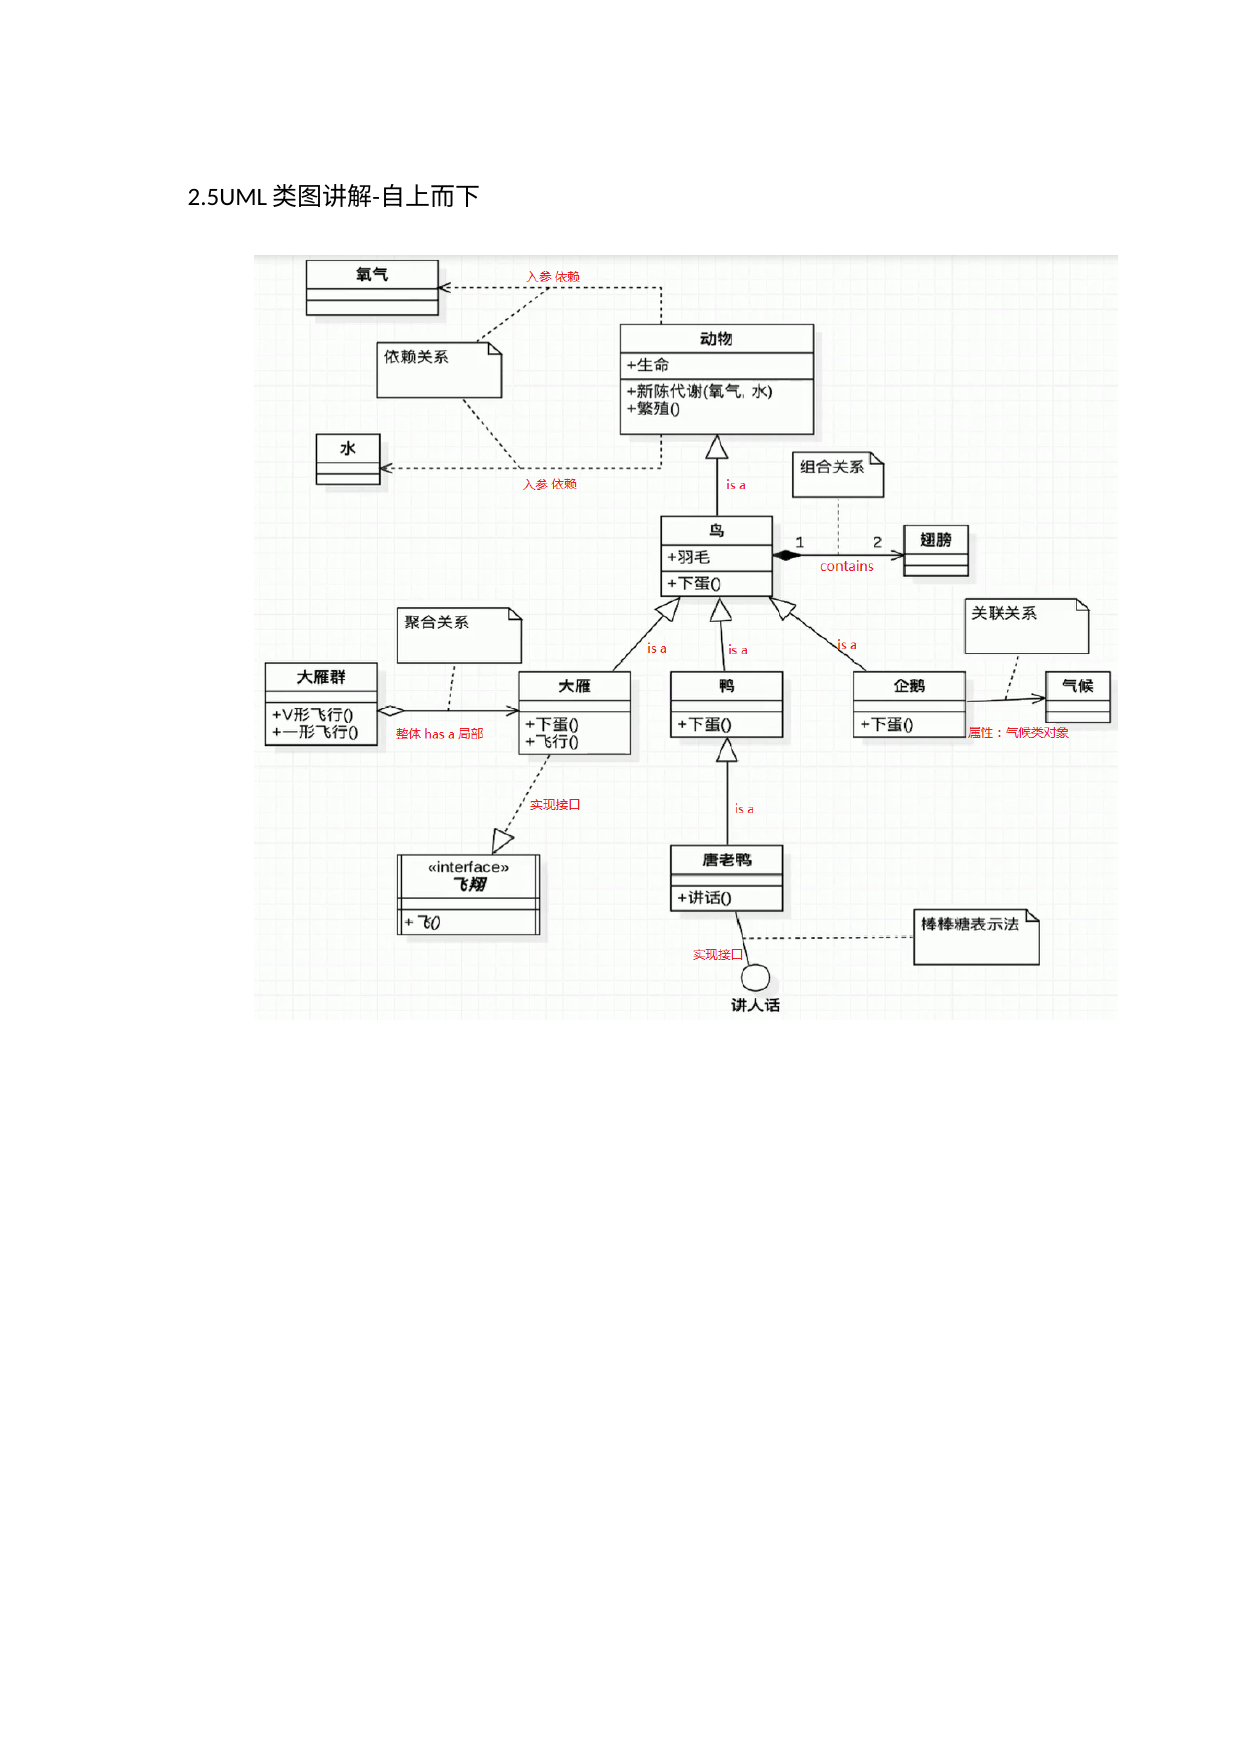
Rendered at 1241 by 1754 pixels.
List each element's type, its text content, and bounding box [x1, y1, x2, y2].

subtitle 2.5UML类图讲解-自上而下 [187, 162, 1053, 227]
picture [254, 255, 1119, 1020]
